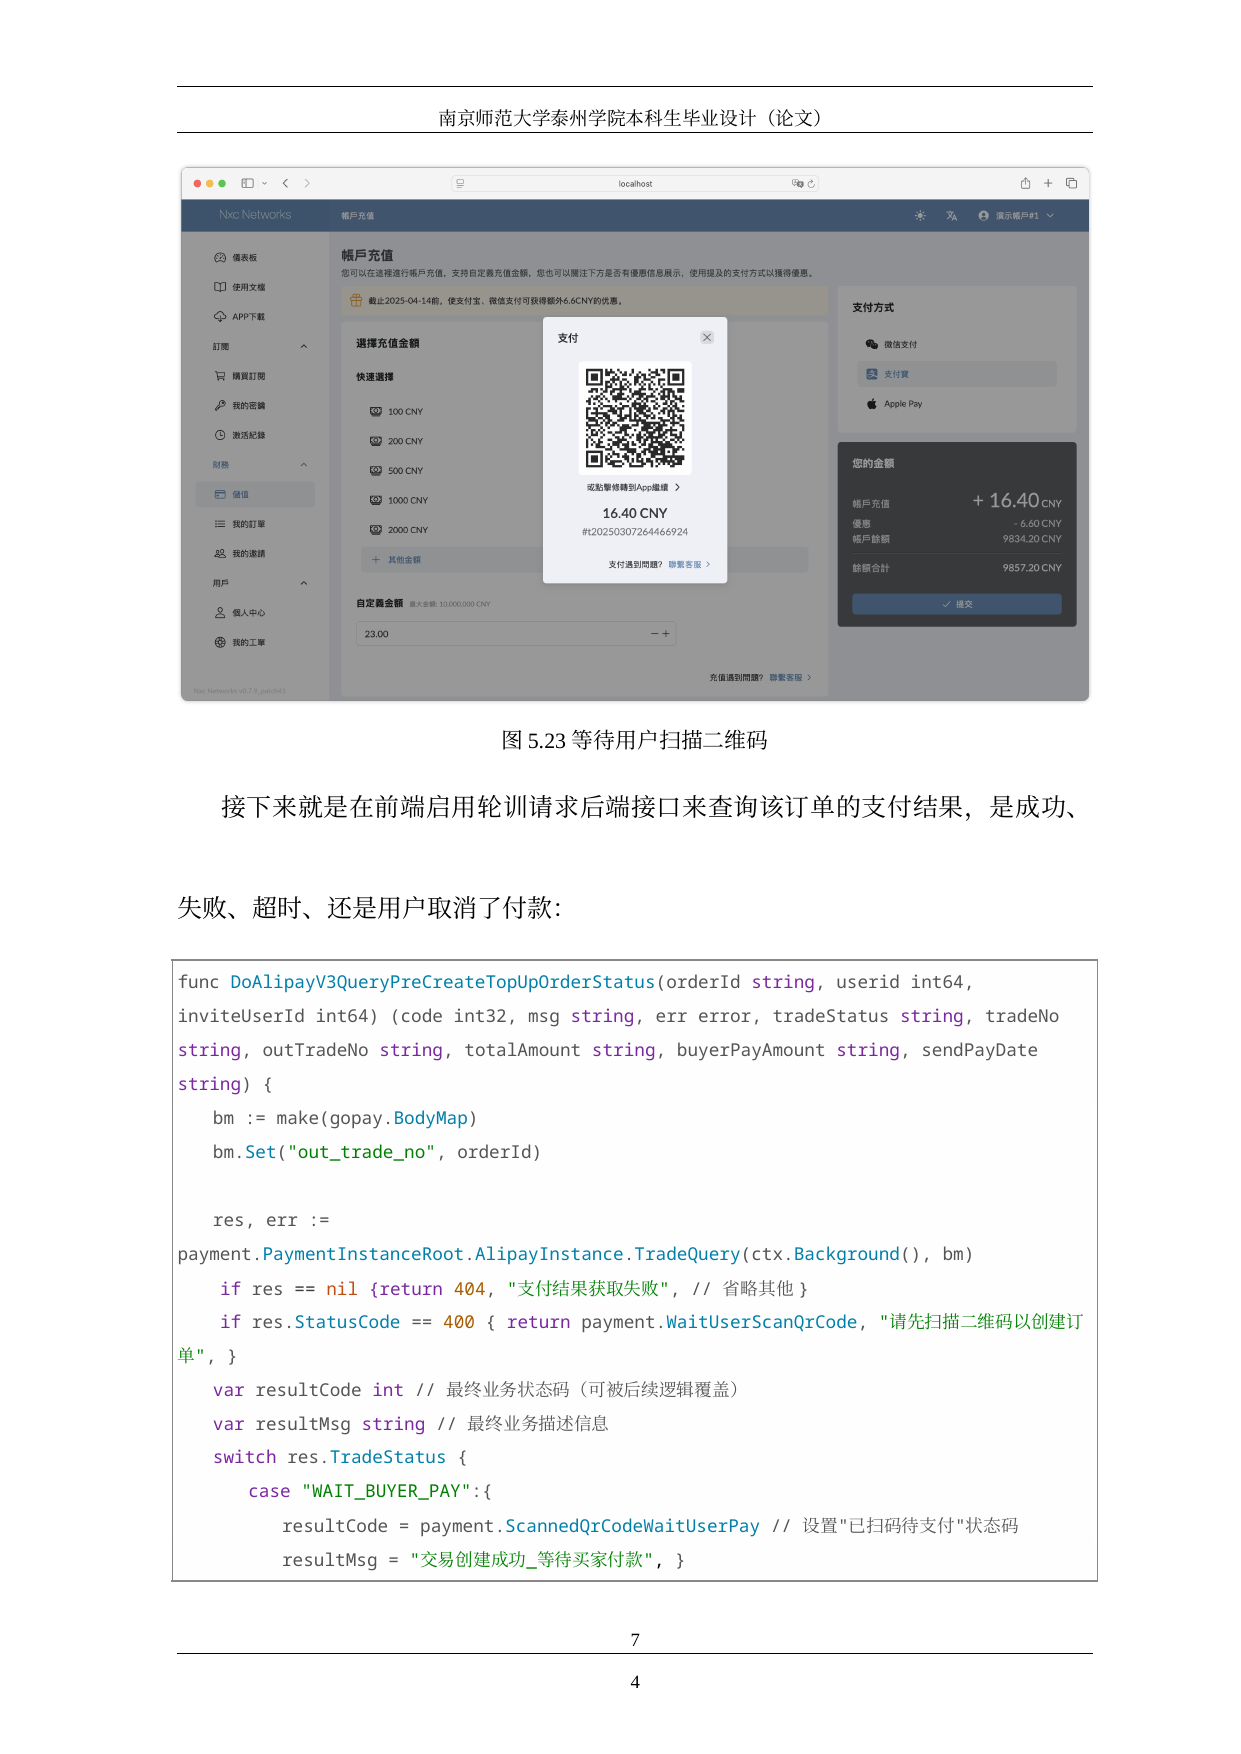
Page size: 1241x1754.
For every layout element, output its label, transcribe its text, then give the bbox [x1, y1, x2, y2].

text var resultMsg string // 最终业务描述信息 [177, 1406, 1093, 1440]
text bm.Set("out_trade_no", orderId) [177, 1134, 1093, 1168]
picture [338, 1247, 342, 1258]
text if res.StatusCode == 400 { return payment.WaitUserScanQrCode, "请先扫描二维码以创建订单", } [177, 1304, 1093, 1372]
text res, err := payment.PaymentInstanceRoot.AlipayInstance.TradeQuery(ctx.Background(), bm) [177, 1202, 1093, 1270]
text bm := make(gopay.BodyMap) [177, 1101, 1093, 1134]
text var resultCode int // 最终业务状态码（可被后续逻辑覆盖） [177, 1372, 1093, 1406]
text func DoAlipayV3QueryPreCreateTopUpOrderStatus(orderId string, userid int64, inviteUserId int64) (code int32, msg string, err error, tradeStatus string, tradeNo string, outTradeNo string, totalAmount string, buyerPayAmount string, sendPayDate string) { [173, 961, 1097, 1101]
text if res == nil {return 404, "支付结果获取失败", // 省略其他 } [177, 1270, 1093, 1304]
text 图5.23 等待用户扫描二维码 [177, 722, 1093, 756]
text resultMsg = "交易创建成功_等待买家付款", } [173, 1536, 1097, 1580]
picture [177, 163, 1093, 705]
picture [540, 1247, 544, 1258]
text 接下来就是在前端启用轮训请求后端接口来查询该订单的支付结果，是成功、失败、超时、还是用户取消了付款： [177, 771, 1093, 941]
text case "WAIT_BUYER_PAY":{ [177, 1474, 1093, 1508]
text switch res.TradeStatus { [177, 1440, 1093, 1474]
text resultCode = payment.ScannedQrCodeWaitUserPay // 设置"已扫码待支付"状态码 [177, 1508, 1093, 1536]
picture [295, 1250, 299, 1260]
